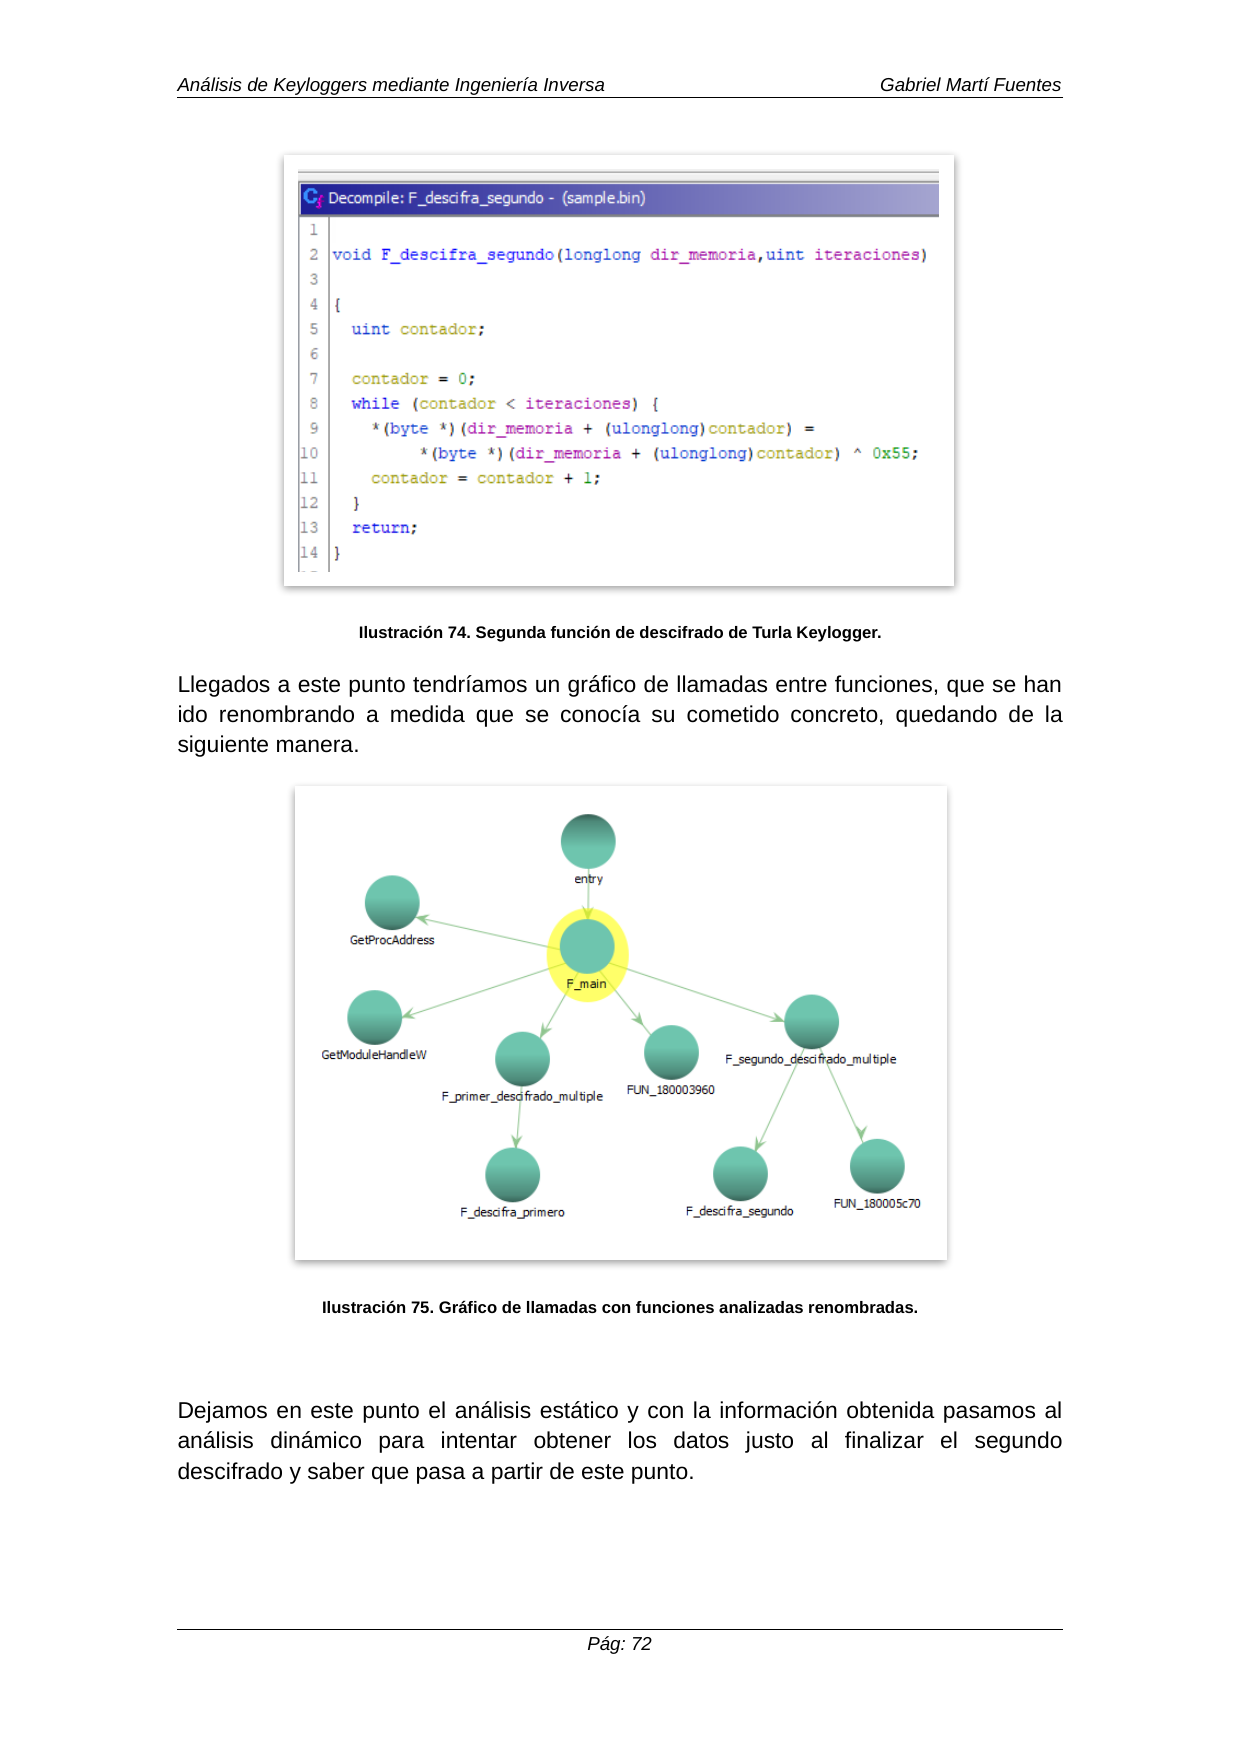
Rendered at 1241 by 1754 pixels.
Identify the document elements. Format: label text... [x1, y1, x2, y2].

picture [298, 169, 939, 572]
text Llegados a este punto tendríamos un gráfico de llamadas entre funciones, que se han ido renombrando a medida que se conocía su cometido concreto, quedando de la siguiente manera. [177, 671, 1063, 758]
picture [309, 801, 932, 1246]
text Dejamos en este punto el análisis estático y con la información obtenida pasamos al análisis dinámico para intentar obtener los datos justo al finalizar el segundo descifrado y saber que pasa a partir de este punto. [177, 1397, 1063, 1484]
